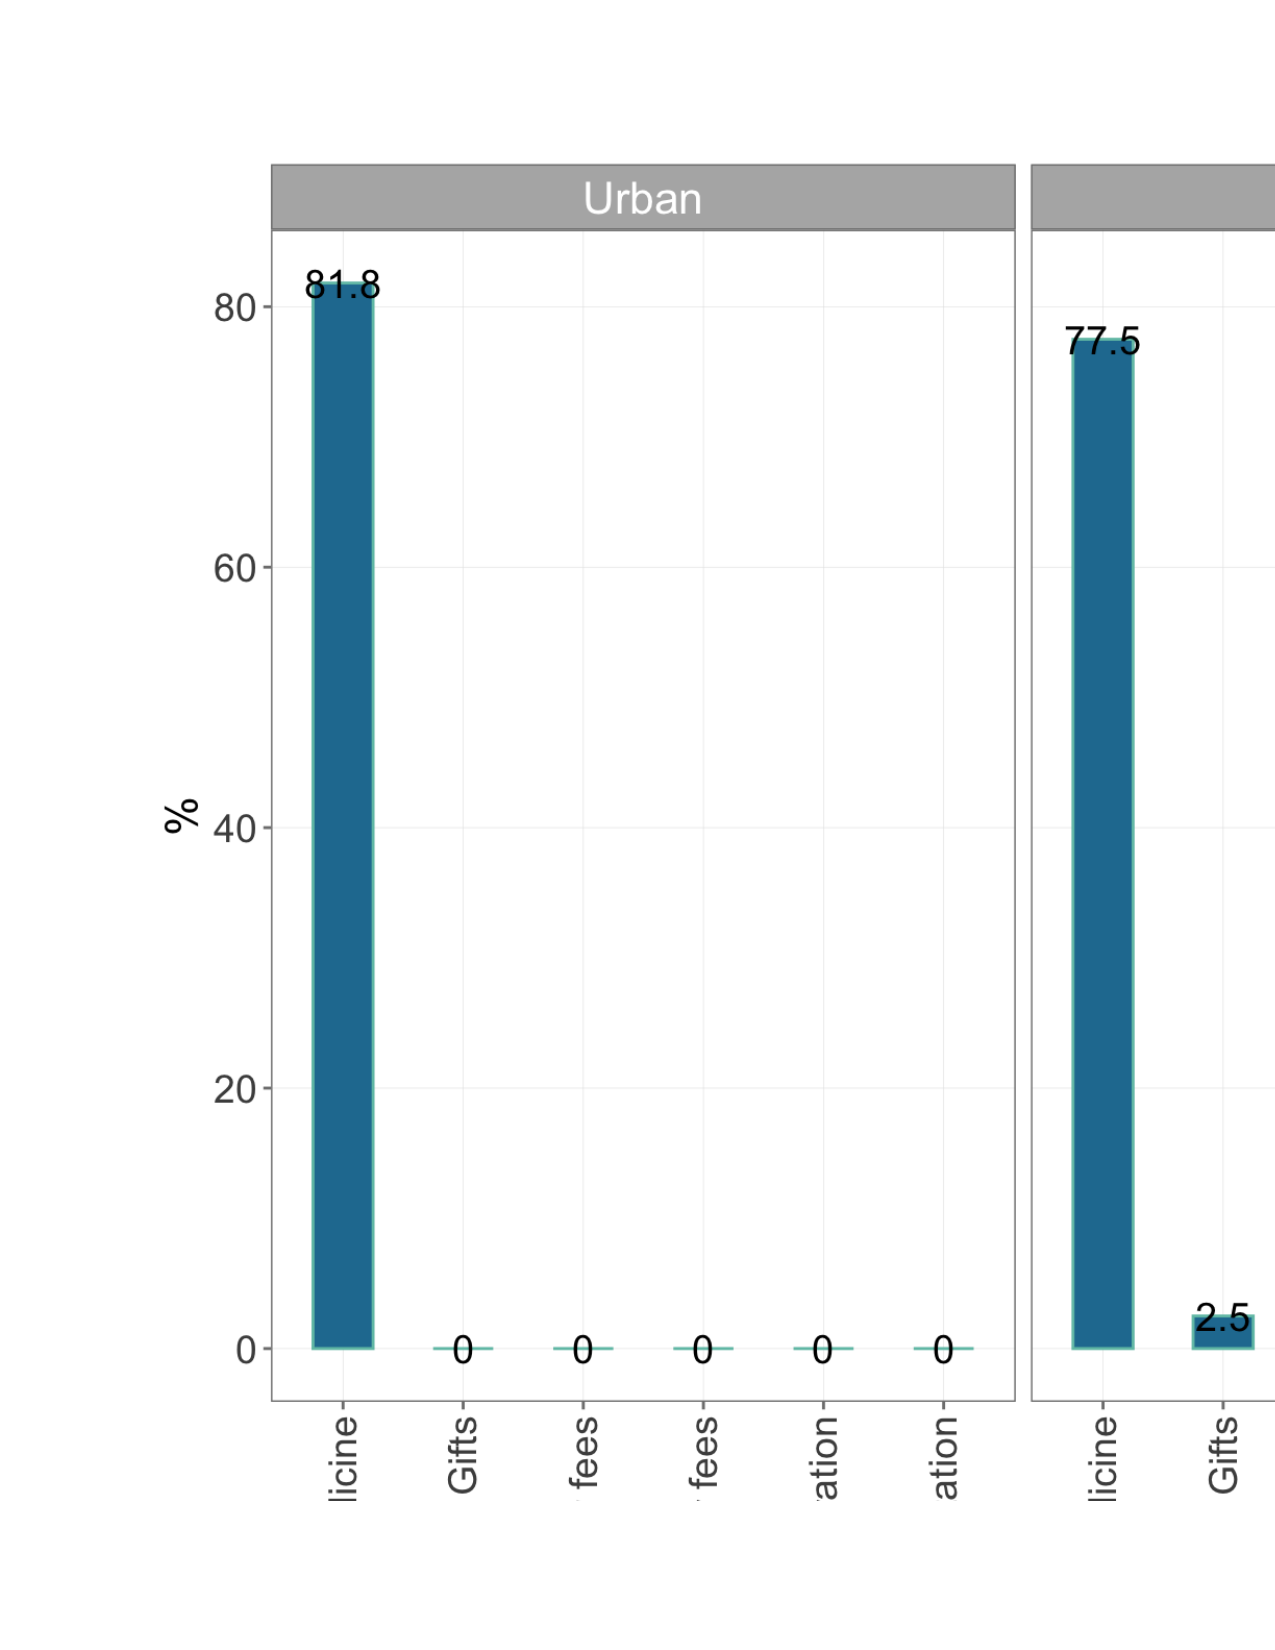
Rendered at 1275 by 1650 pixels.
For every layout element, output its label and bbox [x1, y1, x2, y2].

picture [150, 150, 1275, 1501]
